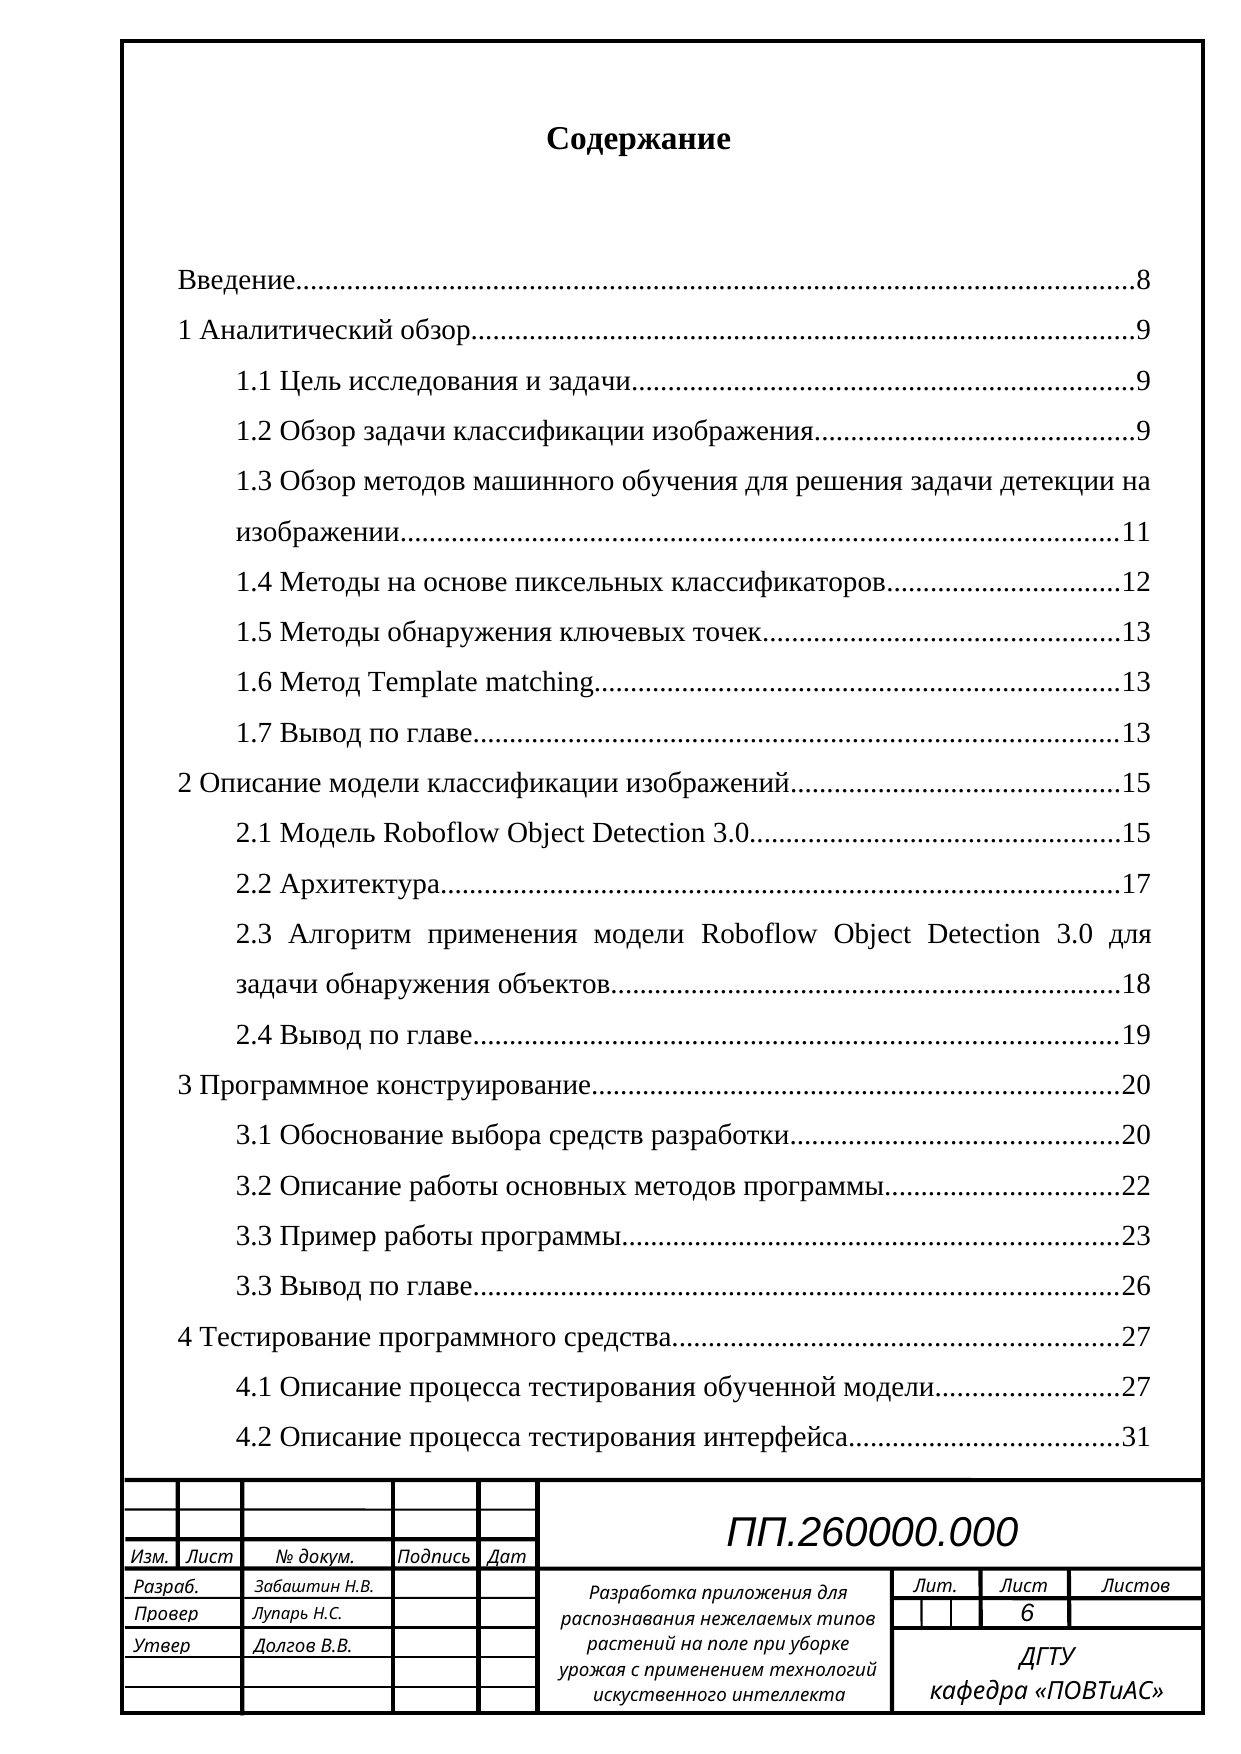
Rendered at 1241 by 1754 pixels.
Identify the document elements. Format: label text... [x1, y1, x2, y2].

text Содержание [546, 118, 1152, 156]
